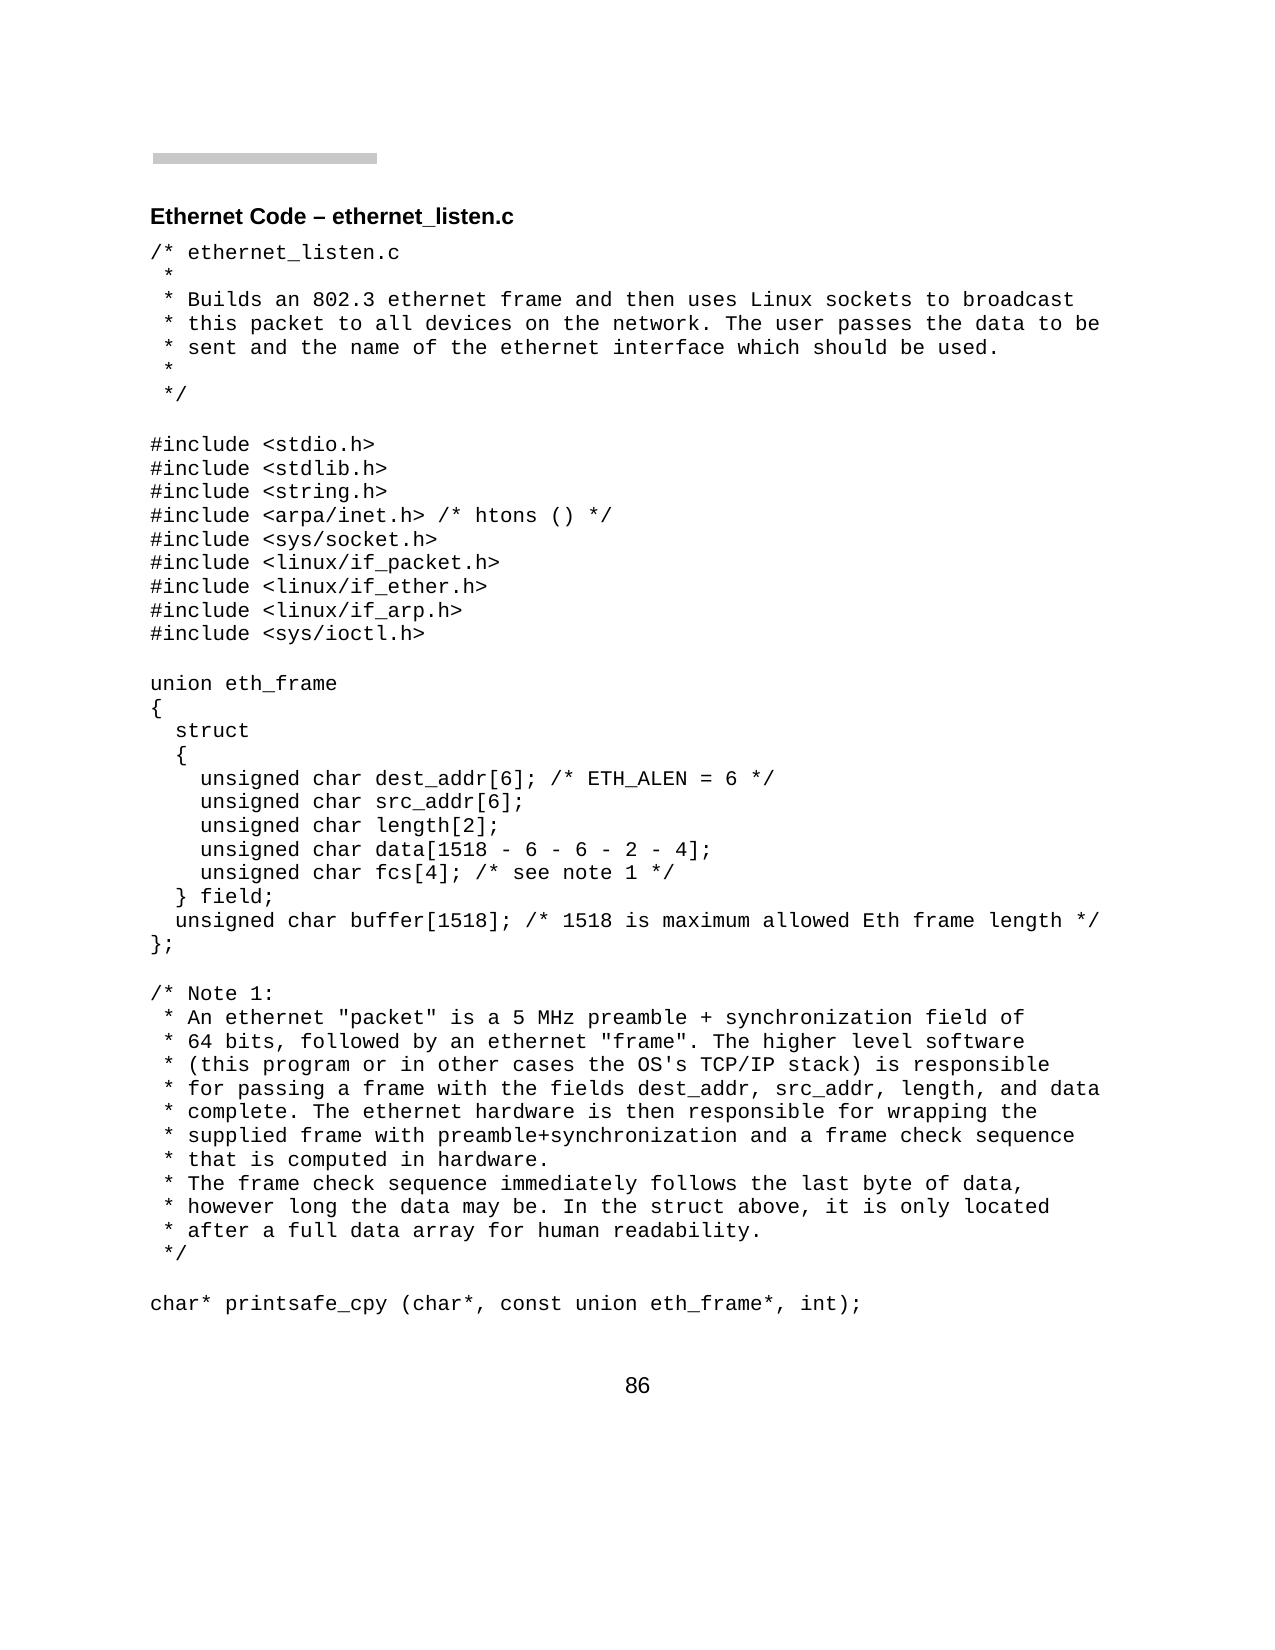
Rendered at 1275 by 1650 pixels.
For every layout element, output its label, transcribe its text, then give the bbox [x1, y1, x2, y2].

text */ [150, 384, 1125, 408]
text Ethernet Code – ethernet_listen.c [150, 203, 1125, 229]
text * for passing a frame with the fields dest_addr, src_addr, length, and data [150, 1078, 1125, 1102]
text unsigned char fcs[4]; /* see note 1 */ [150, 862, 1125, 886]
text #include <linux/if_arp.h> [150, 599, 1125, 623]
text unsigned char buffer[1518]; /* 1518 is maximum allowed Eth frame length */ [150, 910, 1125, 933]
text /* Note 1: [150, 983, 1125, 1007]
text * sent and the name of the ethernet interface which should be used. [150, 337, 1125, 360]
text * complete. The ethernet hardware is then responsible for wrapping the [150, 1102, 1125, 1125]
text * [150, 360, 1125, 384]
text */ [150, 1243, 1125, 1267]
text #include <sys/socket.h> [150, 529, 1125, 552]
text unsigned char length[2]; [150, 815, 1125, 839]
text #include <stdio.h> [150, 434, 1125, 458]
text * The frame check sequence immediately follows the last byte of data, [150, 1172, 1125, 1196]
text /* ethernet_listen.c [150, 242, 1125, 266]
text unsigned char src_addr[6]; [150, 791, 1125, 815]
text #include <linux/if_ether.h> [150, 576, 1125, 599]
text * 64 bits, followed by an ethernet "frame". The higher level software [150, 1031, 1125, 1054]
text #include <sys/ioctl.h> [150, 623, 1125, 647]
text #include <linux/if_packet.h> [150, 552, 1125, 576]
text union eth_frame [150, 673, 1125, 697]
text unsigned char dest_addr[6]; /* ETH_ALEN = 6 */ [150, 768, 1125, 791]
text { [150, 744, 1125, 768]
text #include <string.h> [150, 481, 1125, 505]
text #include <arpa/inet.h> /* htons () */ [150, 505, 1125, 529]
text struct [150, 721, 1125, 744]
text * that is computed in hardware. [150, 1149, 1125, 1172]
text unsigned char data[1518 - 6 - 6 - 2 - 4]; [150, 839, 1125, 862]
text } field; [150, 886, 1125, 910]
text { [150, 697, 1125, 721]
text * after a full data array for human readability. [150, 1220, 1125, 1243]
text }; [150, 933, 1125, 957]
text * An ethernet "packet" is a 5 MHz preamble + synchronization field of [150, 1007, 1125, 1031]
text char* printsafe_cpy (char*, const union eth_frame*, int); [150, 1293, 1125, 1317]
text * Builds an 802.3 ethernet frame and then uses Linux sockets to broadcast [150, 289, 1125, 313]
text * supplied frame with preamble+synchronization and a frame check sequence [150, 1125, 1125, 1149]
text * however long the data may be. In the struct above, it is only located [150, 1196, 1125, 1220]
text * (this program or in other cases the OS's TCP/IP stack) is responsible [150, 1054, 1125, 1078]
text * this packet to all devices on the network. The user passes the data to be [150, 313, 1125, 337]
text #include <stdlib.h> [150, 458, 1125, 481]
text * [150, 266, 1125, 289]
